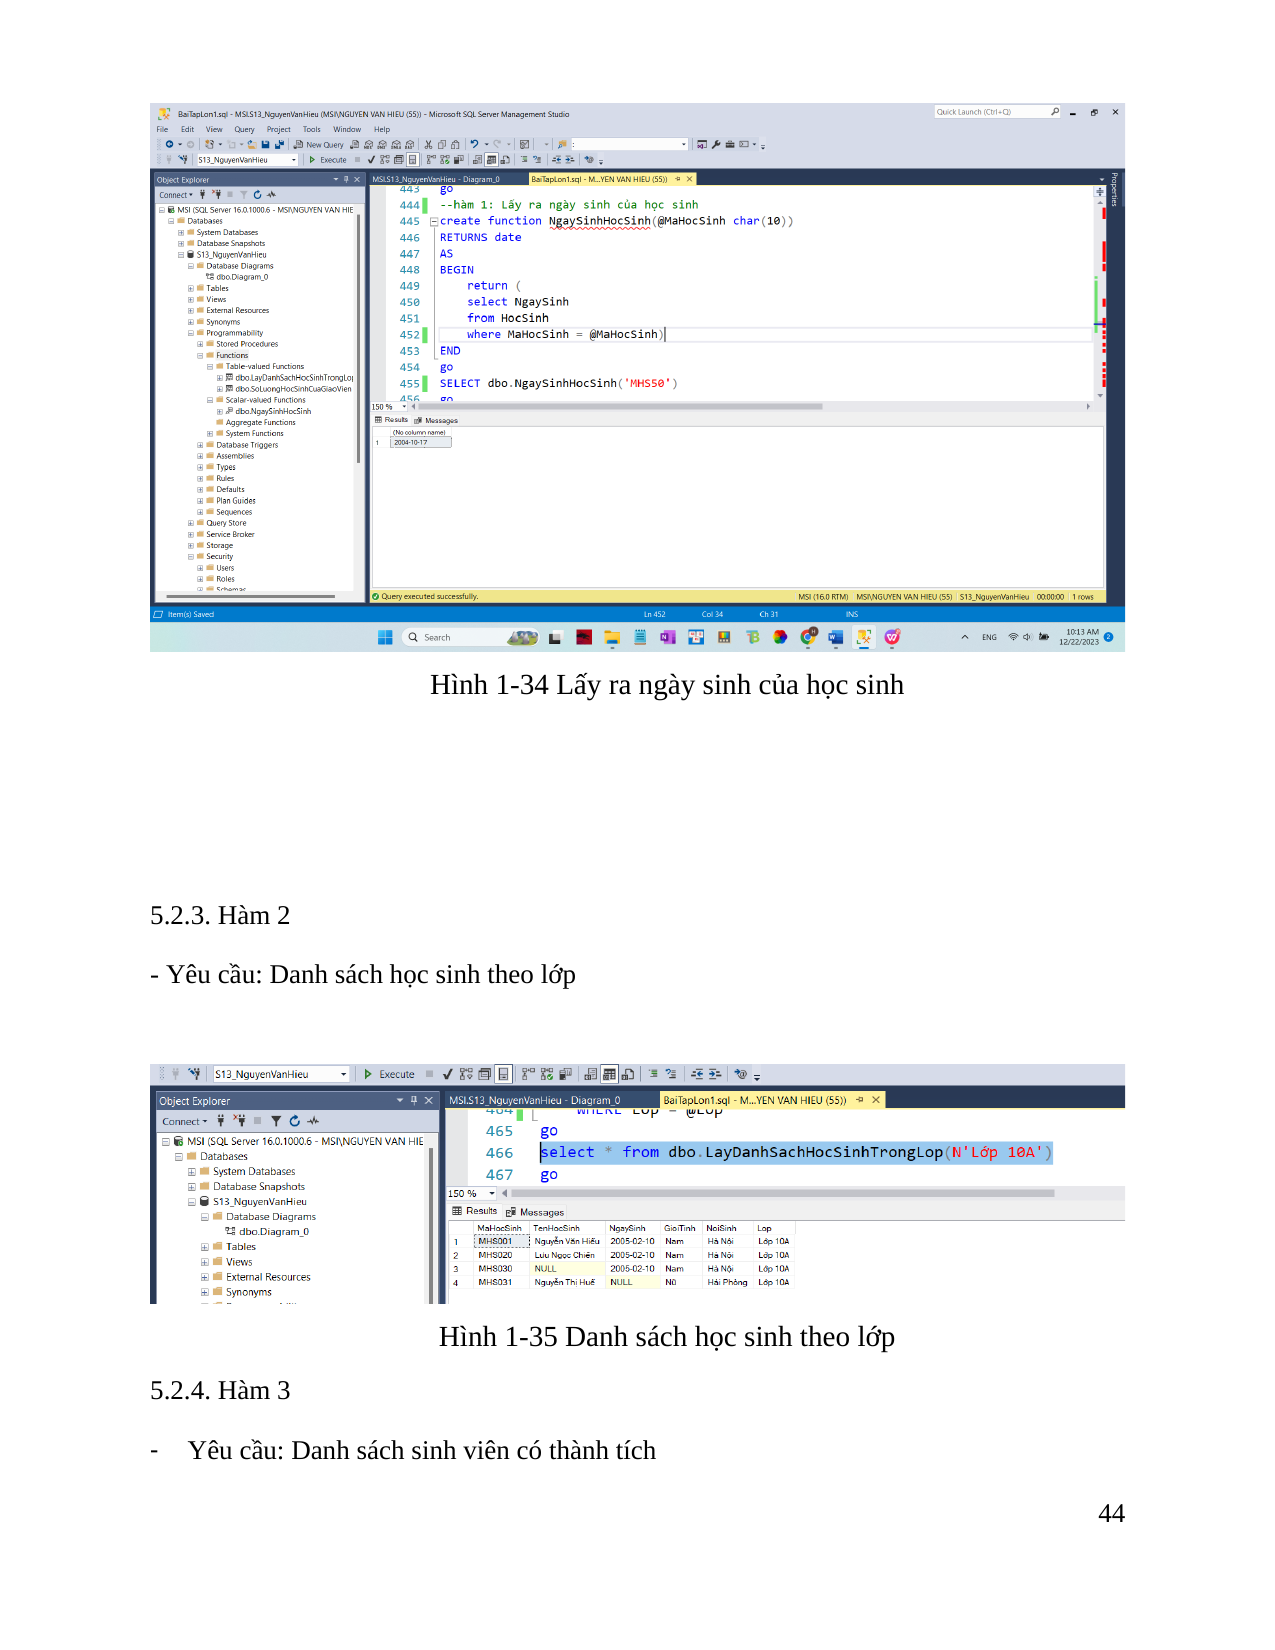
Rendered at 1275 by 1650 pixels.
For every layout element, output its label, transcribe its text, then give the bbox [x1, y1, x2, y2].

text 5.2.3. Hàm 2 [150, 899, 1125, 930]
text 5.2.4. Hàm 3 [150, 1374, 1125, 1405]
text - Yêu cầu: Danh sách học sinh theo lớp [150, 958, 1125, 989]
text Hình 1-34 Lấy ra ngày sinh của học sinh [150, 667, 1125, 701]
list Yêu cầu: Danh sách sinh viên có thành tích [150, 1433, 1125, 1466]
picture [150, 103, 1125, 652]
picture [150, 1064, 1125, 1304]
text Hình 1-35 Danh sách học sinh theo lớp [150, 1319, 1125, 1353]
